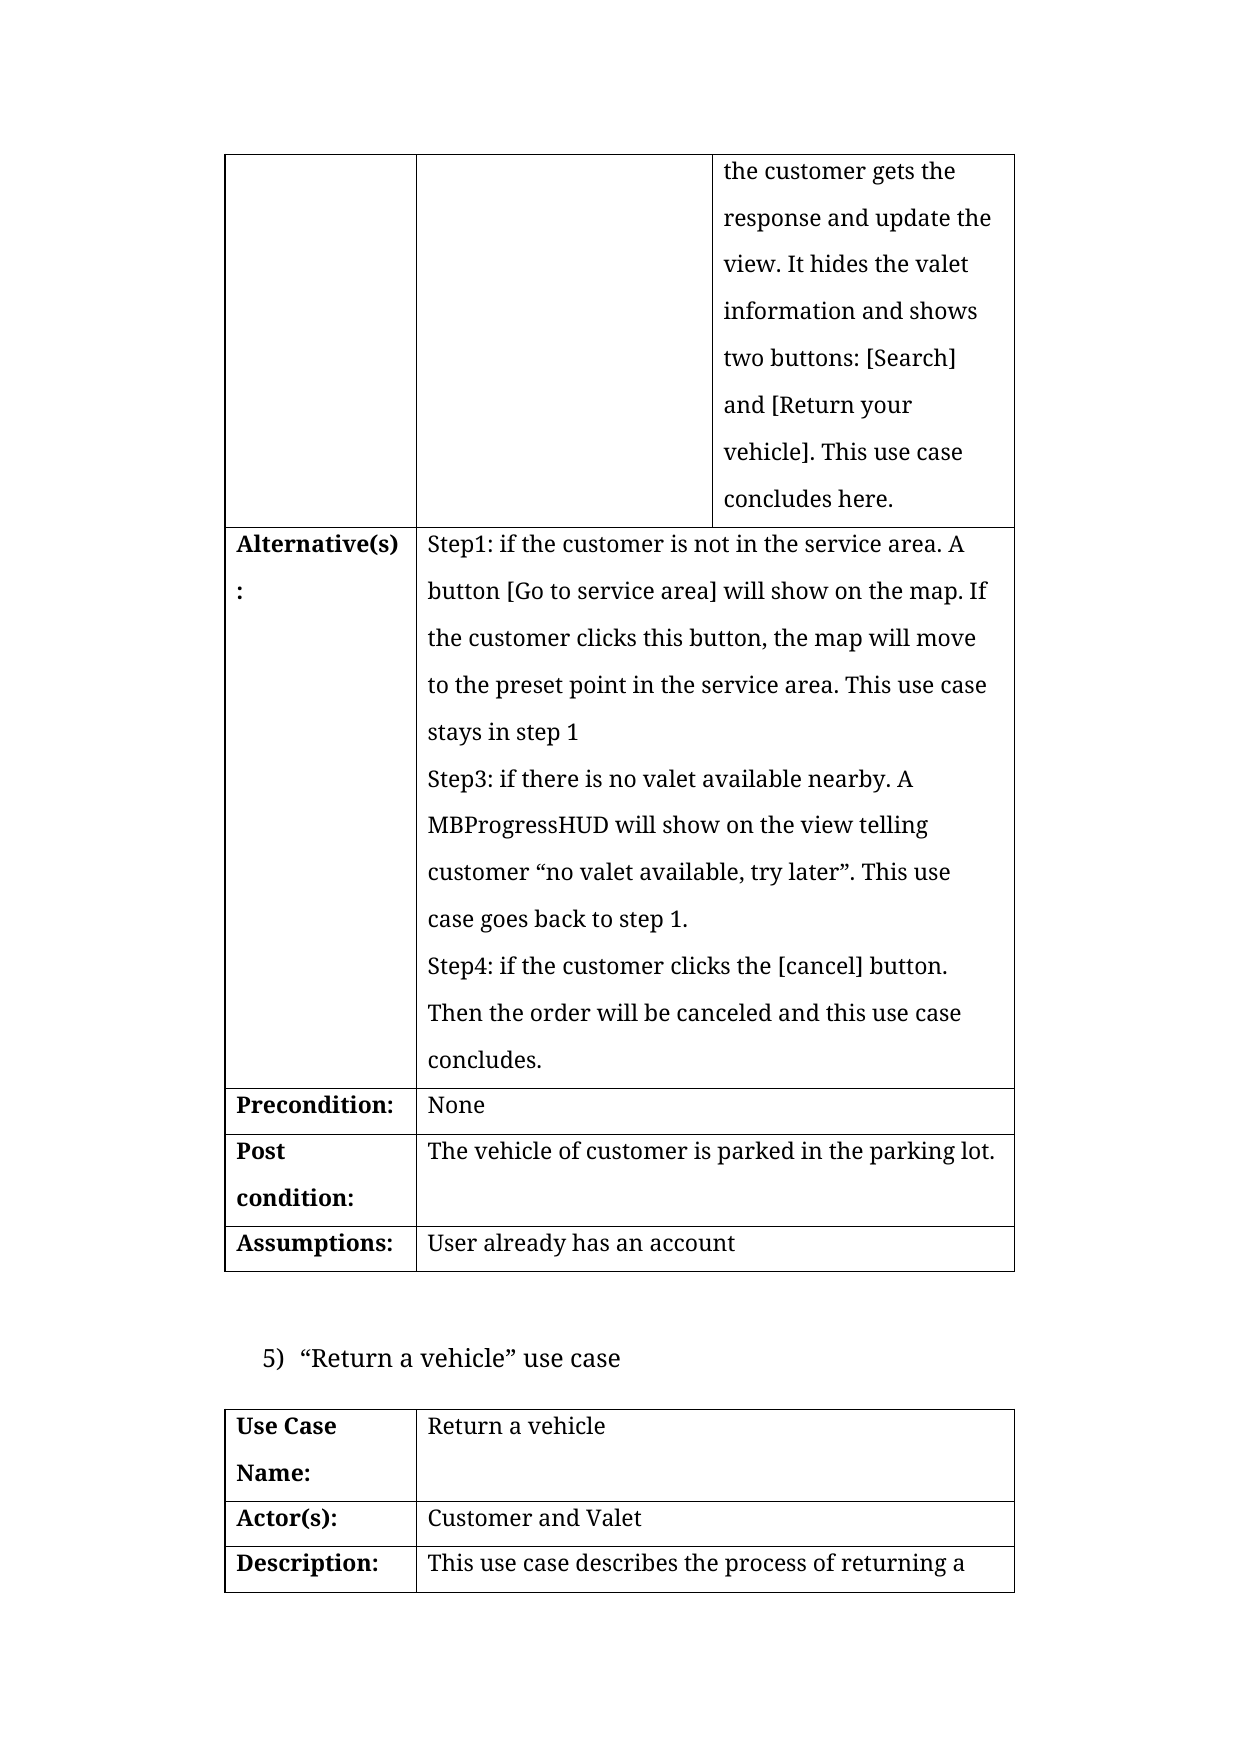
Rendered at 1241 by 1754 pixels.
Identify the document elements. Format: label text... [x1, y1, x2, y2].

table_cell Precondition: [226, 1089, 416, 1133]
table_cell Assumptions: [226, 1227, 416, 1271]
list “Return a vehicle” use case [262, 1340, 1016, 1374]
table_cell Actor(s): [226, 1502, 416, 1546]
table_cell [417, 1547, 1014, 1592]
table_cell Description: [226, 1547, 416, 1592]
table_cell None [417, 1089, 1014, 1133]
table_header Return a vehicle [417, 1410, 1014, 1501]
table_cell The vehicle of customer is parked in the parking lot. [417, 1135, 1014, 1226]
table_cell Step1: if the customer is not in the service area. A button [Go to service area] will show on the map. If the customer clicks this button, the map will move to the preset point in the service area. This use case stays in step 1 Step3: if there is no valet available nearby. A MBProgressHUD will show on the view telling customer “no valet available, try later”. This use case goes back to step 1. Step4: if the customer clicks the [cancel] button. Then the order will be canceled and this use case concludes. [417, 528, 1014, 1088]
table_header Use Case Name: [226, 1410, 416, 1501]
table_cell Post condition: [226, 1135, 416, 1226]
table_cell [226, 155, 416, 527]
table_cell [417, 155, 712, 527]
table_cell Customer and Valet [417, 1502, 1014, 1546]
table_cell User already has an account [417, 1227, 1014, 1271]
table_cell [713, 155, 1014, 527]
table_cell Alternative(s): [226, 528, 416, 1088]
